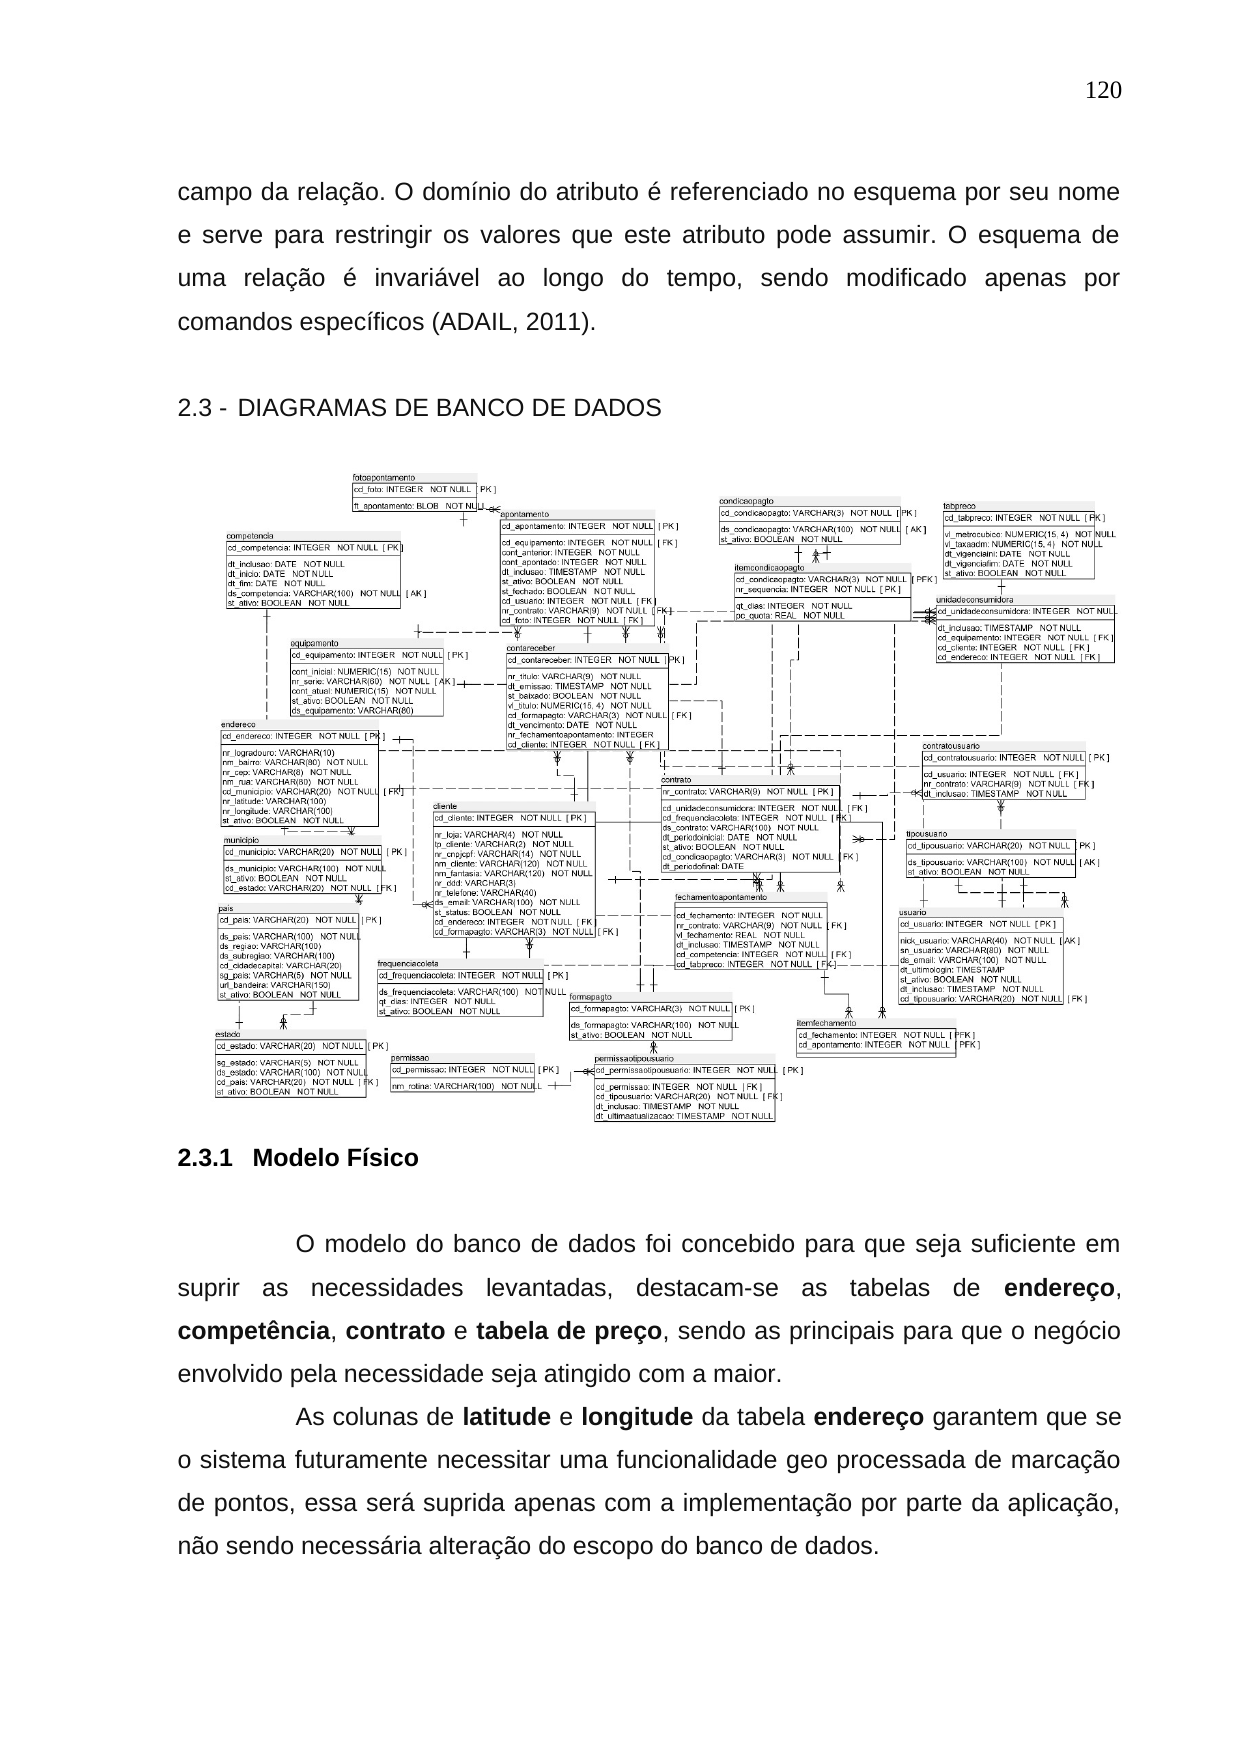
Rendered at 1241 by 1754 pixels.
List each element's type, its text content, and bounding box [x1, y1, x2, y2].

picture [177, 436, 1122, 1129]
text O modelo do banco de dados foi concebido para que seja suficiente em suprir as necessidades levantadas, destacam-se as tabelas de endereço, competência, contrato e tabela de preço, sendo as principais para que o negócio envolvido pela necessidade seja atingido com a maior. [177, 1229, 1122, 1388]
text As colunas de latitude e longitude da tabela endereço garantem que se o sistema futuramente necessitar uma funcionalidade geo processada de marcação de pontos, essa será suprida apenas com a implementação por parte da aplicação, não sendo necessária alteração do escopo do banco de dados. [177, 1402, 1122, 1560]
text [177, 177, 1122, 335]
subtitle Modelo Físico [177, 1143, 1122, 1172]
subtitle DIAGRAMAS DE BANCO DE DADOS [177, 393, 1122, 422]
